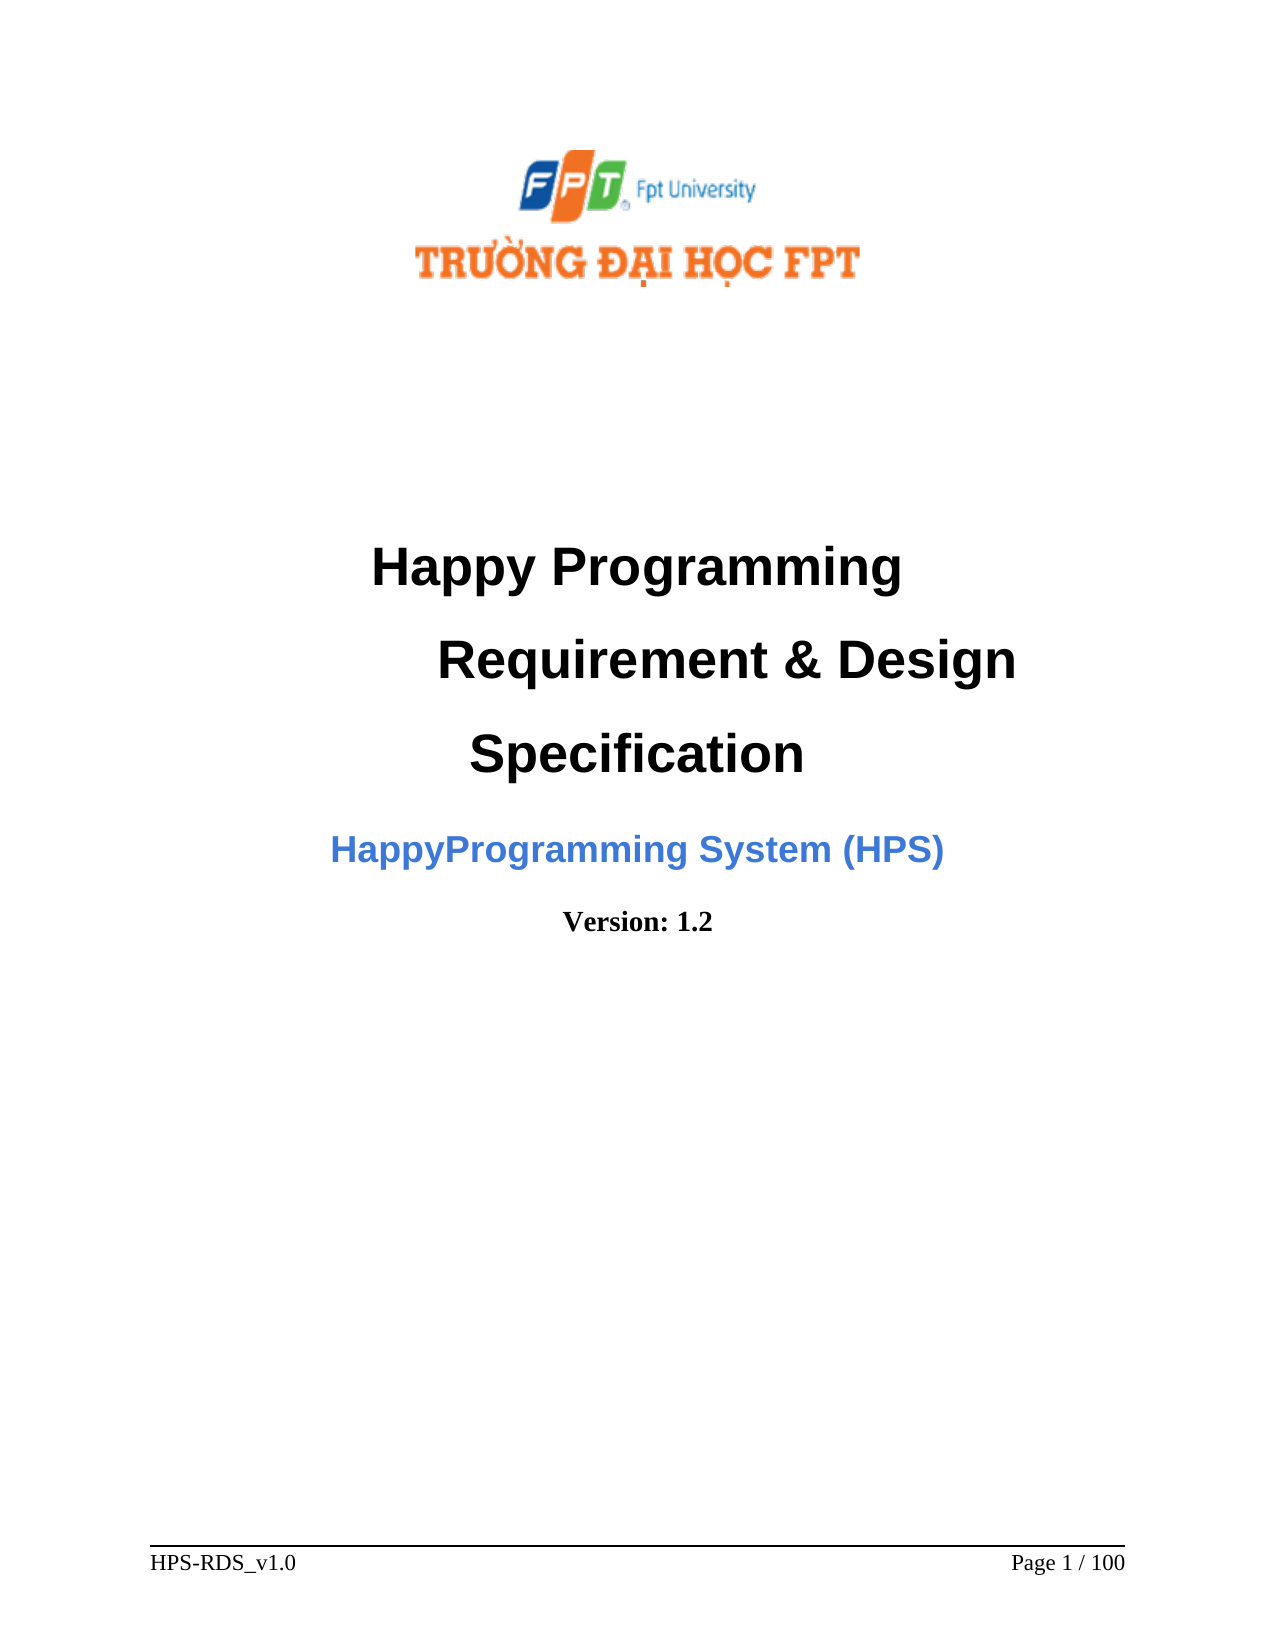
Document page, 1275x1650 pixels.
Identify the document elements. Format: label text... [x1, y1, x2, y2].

title Happy Programming Requirement & Design Specification [150, 534, 1125, 784]
text HappyProgramming System (HPS) [150, 827, 1125, 870]
picture [415, 150, 860, 287]
text Version: 1.2 [150, 904, 1125, 938]
